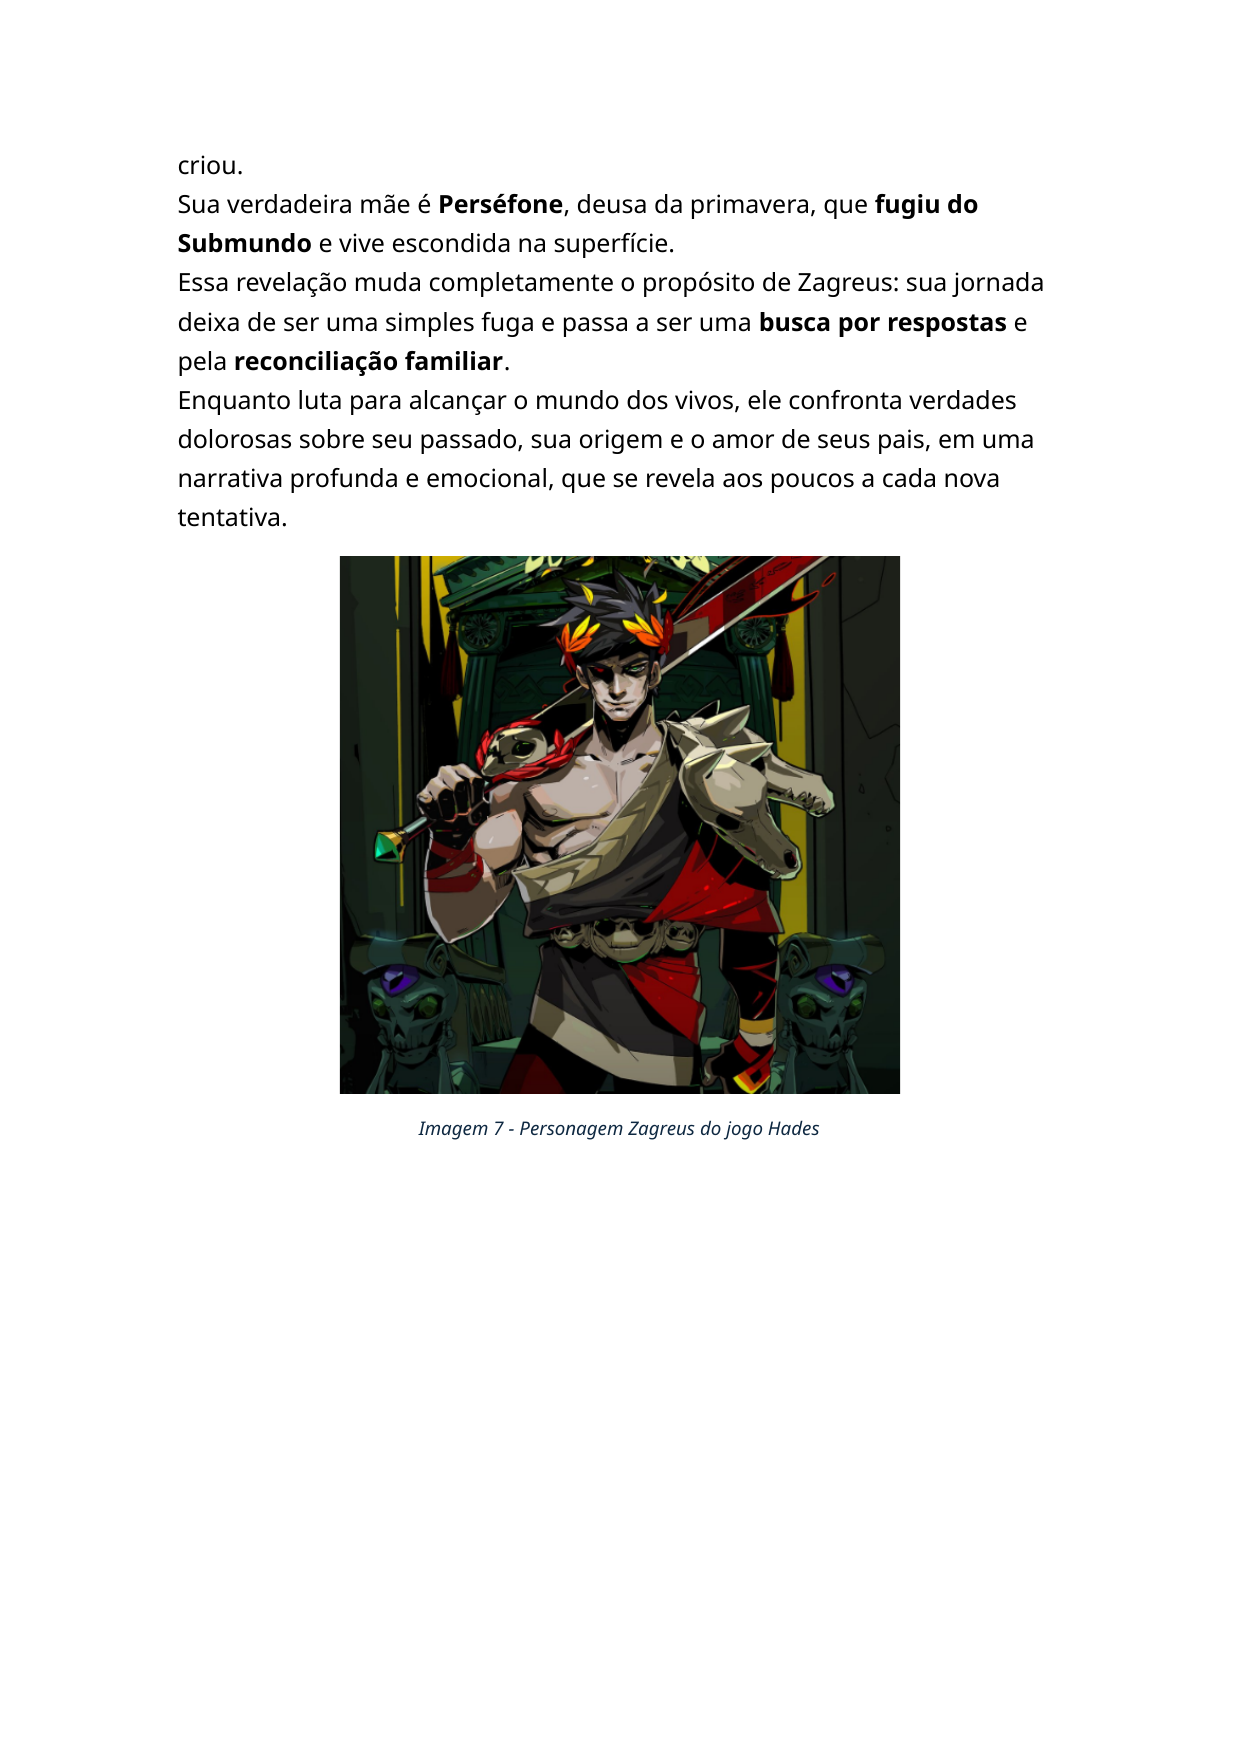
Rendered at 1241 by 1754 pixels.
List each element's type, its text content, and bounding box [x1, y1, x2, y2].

text Imagem 7 - Personagem Zagreus do jogo Hades [177, 1115, 1063, 1141]
picture [339, 556, 901, 1094]
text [177, 148, 1063, 534]
